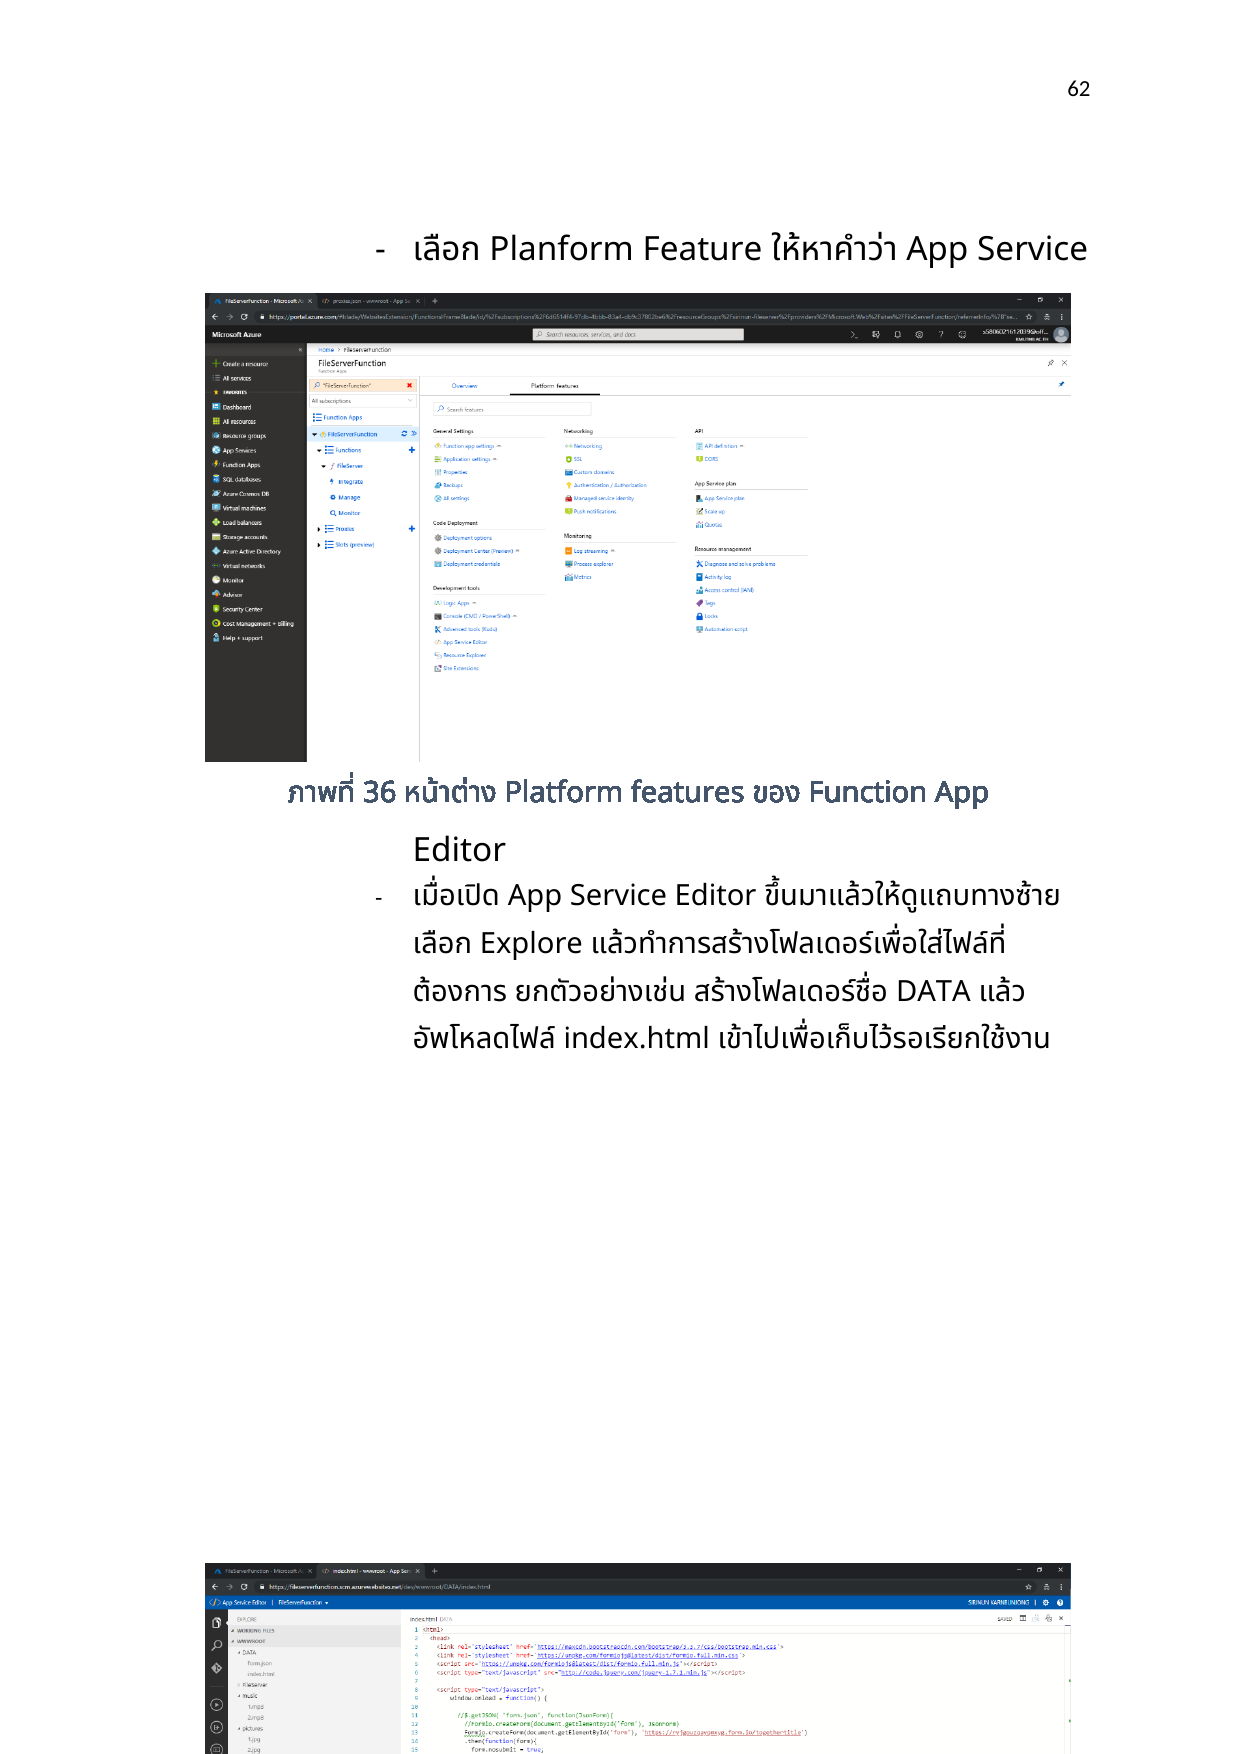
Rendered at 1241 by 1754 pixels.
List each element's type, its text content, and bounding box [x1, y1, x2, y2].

picture [205, 293, 1071, 762]
picture [205, 1563, 1071, 1754]
list เมื่อเปิด App Service Editor ขึ้นมาแล้วให้ดูแถบทางซ้ายเลือก Explore แล้วทำการสร้างโฟลเดอร์เพื่อใส่ไฟล์ที่ต้องการ ยกตัวอย่างเช่น สร้างโฟลเดอร์ชื่อ DATA แล้วอัพโหลดไฟล์ index.html เข้าไปเพื่อเก็บไว้รอเรียกใช้งาน [375, 874, 1090, 1062]
